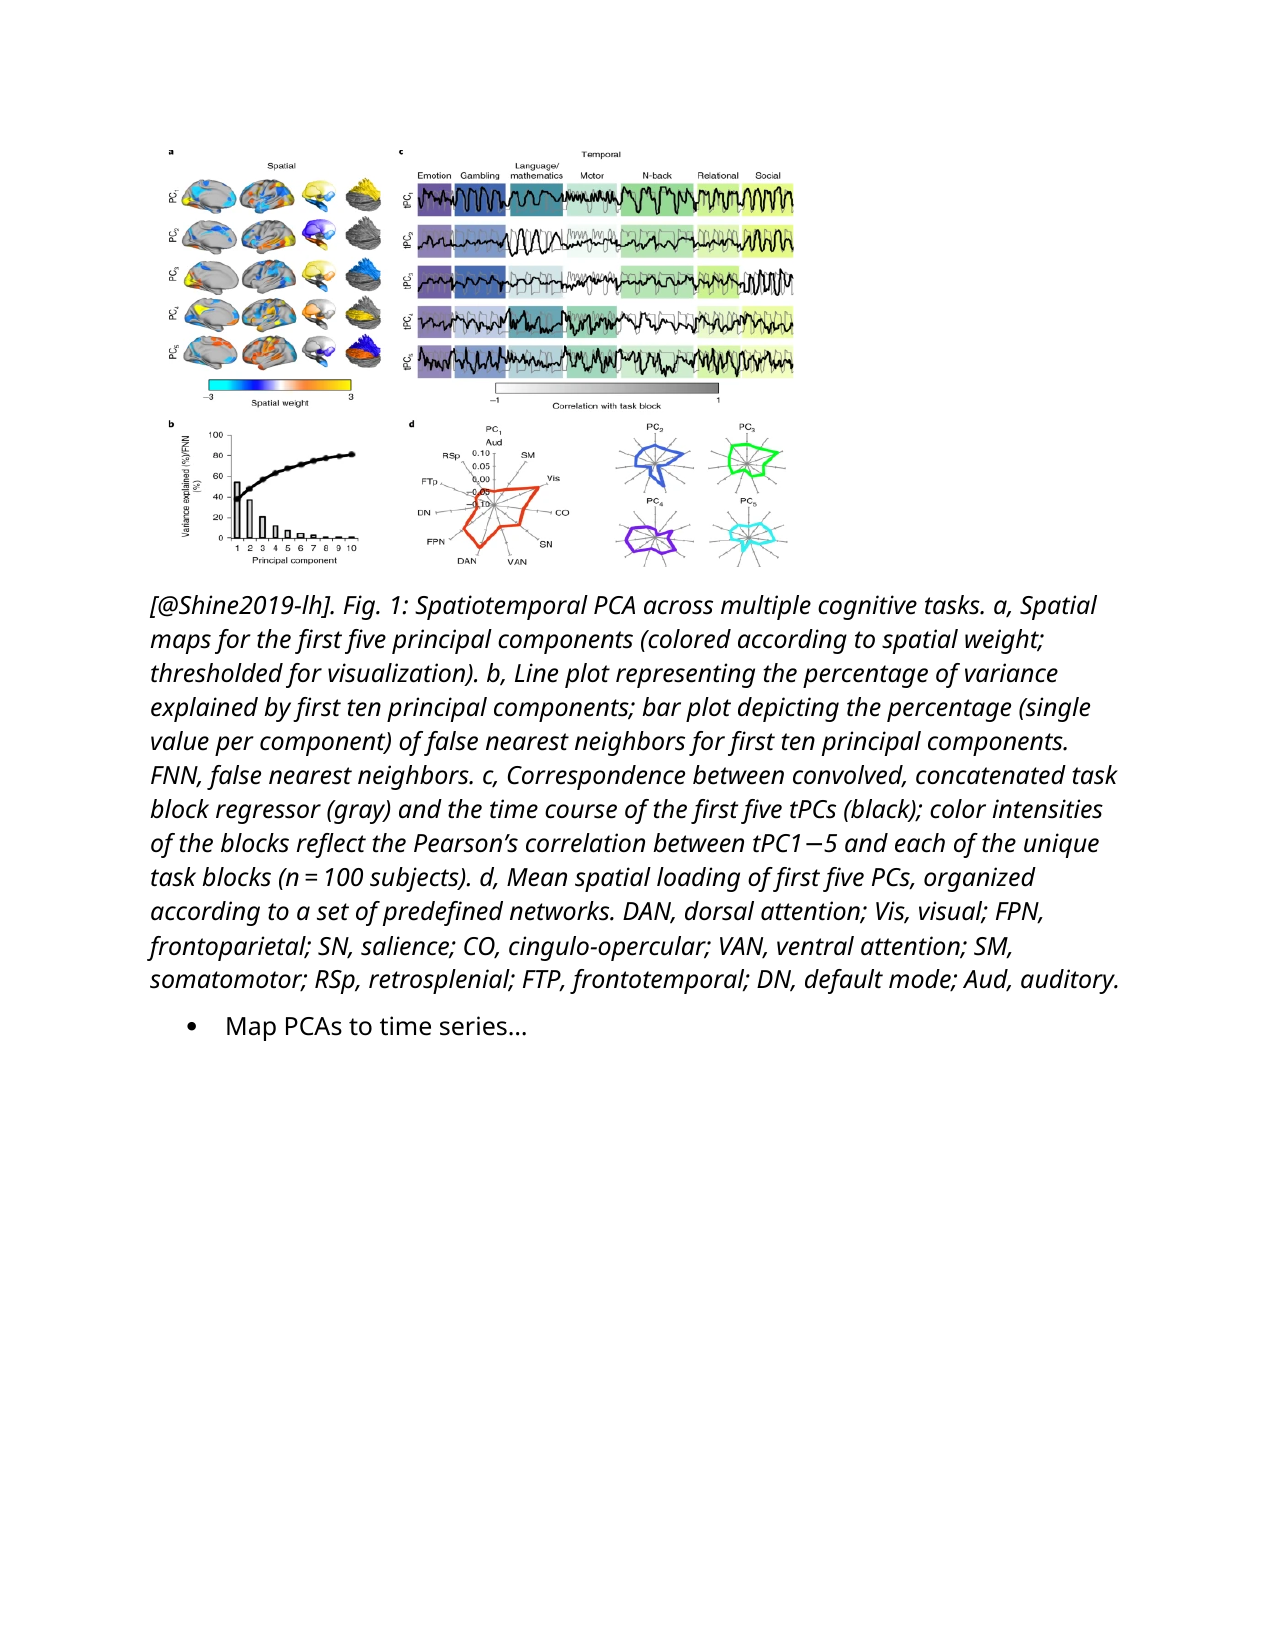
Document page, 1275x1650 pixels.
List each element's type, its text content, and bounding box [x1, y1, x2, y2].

list Map PCAs to time series… [187, 1009, 1125, 1043]
picture [168, 150, 794, 567]
text [@Shine2019-lh]. Fig. 1: Spatiotemporal PCA across multiple cognitive tasks. a, Spatial maps for the first five principal components (colored according to spatial weight; thresholded for visualization). b, Line plot representing the percentage of variance explained by first ten principal components; bar plot depicting the percentage (single value per component) of false nearest neighbors for first ten principal components. FNN, false nearest neighbors. c, Correspondence between convolved, concatenated task block regressor (gray) and the time course of the first five tPCs (black); color intensities of the blocks reflect the Pearson’s correlation between tPC1−5 and each of the unique task blocks (n = 100 subjects). d, Mean spatial loading of first five PCs, organized according to a set of predefined networks. DAN, dorsal attention; Vis, visual; FPN, frontoparietal; SN, salience; CO, cingulo-opercular; VAN, ventral attention; SM, somatomotor; RSp, retrosplenial; FTP, frontotemporal; DN, default mode; Aud, auditory. [150, 587, 1125, 996]
